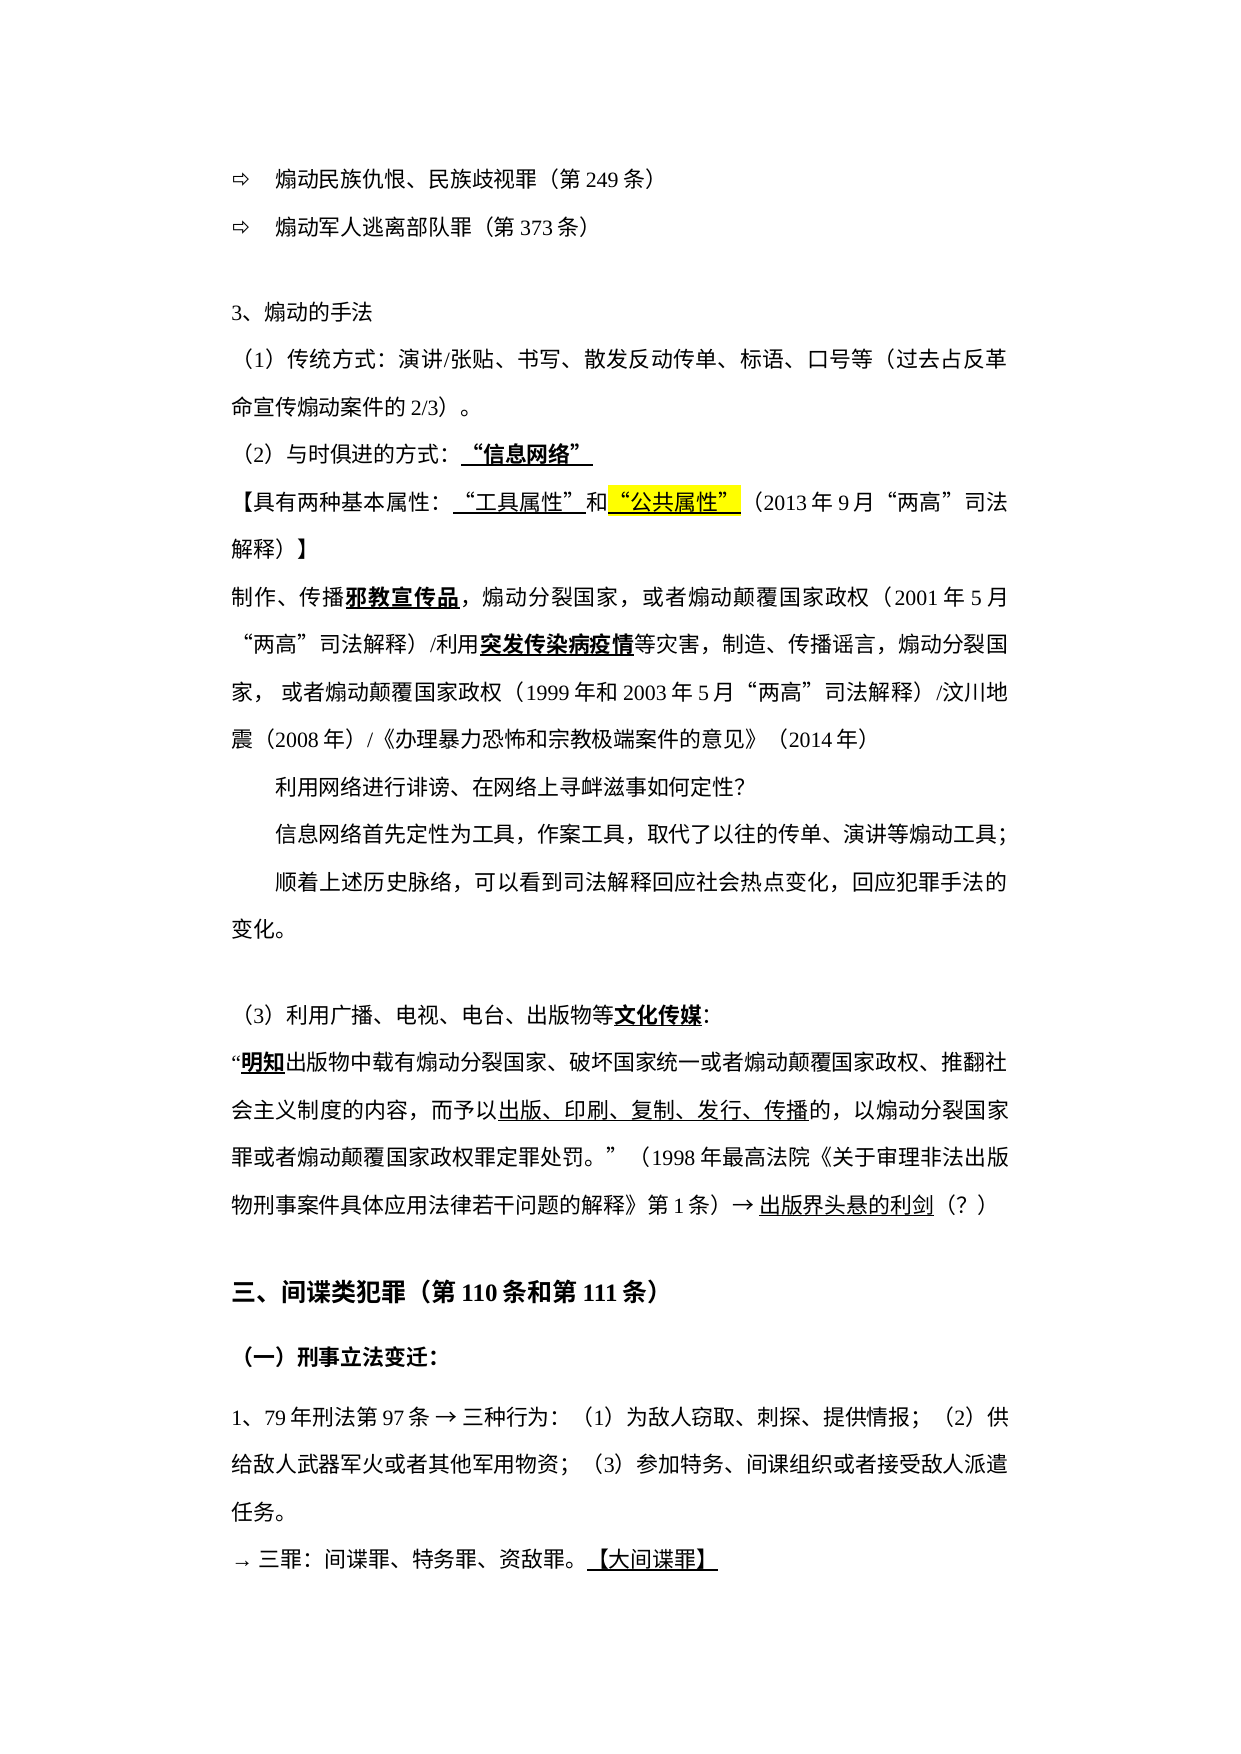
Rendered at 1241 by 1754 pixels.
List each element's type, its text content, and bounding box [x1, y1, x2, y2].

subtitle 三、间谍类犯罪（第110条和第111条） [231, 1273, 1009, 1309]
text 3、煽动的手法 [231, 295, 1009, 326]
text 【具有两种基本属性：“工具属性”和“公共属性”（2013年9月“两高”司法解释）】 [231, 485, 1009, 564]
subtitle （一）刑事立法变迁： [231, 1340, 1009, 1371]
text 制作、传播邪教宣传品，煽动分裂国家，或者煽动颠覆国家政权（2001年5月“两高”司法解释）/利用突发传染病疫情等灾害，制造、传播谣言，煽动分裂国家， 或者煽动颠覆国家政权（1999年和2003年5月“两高”司法解释）/汶川地震（2008年）/《办理暴力恐怖和宗教极端案件的意见》（2014年） [231, 580, 1009, 754]
text （2）与时俱进的方式：“信息网络” [231, 437, 1009, 469]
text 顺着上述历史脉络，可以看到司法解释回应社会热点变化，回应犯罪手法的变化。 [231, 865, 1009, 944]
text → 三罪：间谍罪、特务罪、资敌罪。【大间谍罪】 [231, 1542, 1009, 1574]
text （3）利用广播、电视、电台、出版物等文化传媒： [231, 998, 1009, 1029]
list 煽动军人逃离部队罪（第373条） [231, 209, 1009, 241]
text （1）传统方式：演讲/张贴、书写、散发反动传单、标语、口号等（过去占反革命宣传煽动案件的2/3）。 [231, 342, 1009, 421]
list 煽动民族仇恨、民族歧视罪（第249条） [231, 162, 1009, 194]
text “明知出版物中载有煽动分裂国家、破坏国家统一或者煽动颠覆国家政权、推翻社会主义制度的内容，而予以出版、印刷、复制、发行、传播的，以煽动分裂国家罪或者煽动颠覆国家政权罪定罪处罚。”（1998年最高法院《关于审理非法出版物刑事案件具体应用法律若干问题的解释》第1条）→ 出版界头悬的利剑（？） [231, 1045, 1009, 1219]
text 1、79年刑法第97条 → 三种行为：（1）为敌人窃取、刺探、提供情报；（2）供给敌人武器军火或者其他军用物资；（3）参加特务、间课组织或者接受敌人派遣任务。 [231, 1400, 1009, 1526]
text 信息网络首先定性为工具，作案工具，取代了以往的传单、演讲等煽动工具； [231, 817, 1009, 849]
text 利用网络进行诽谤、在网络上寻衅滋事如何定性？ [231, 770, 1009, 801]
